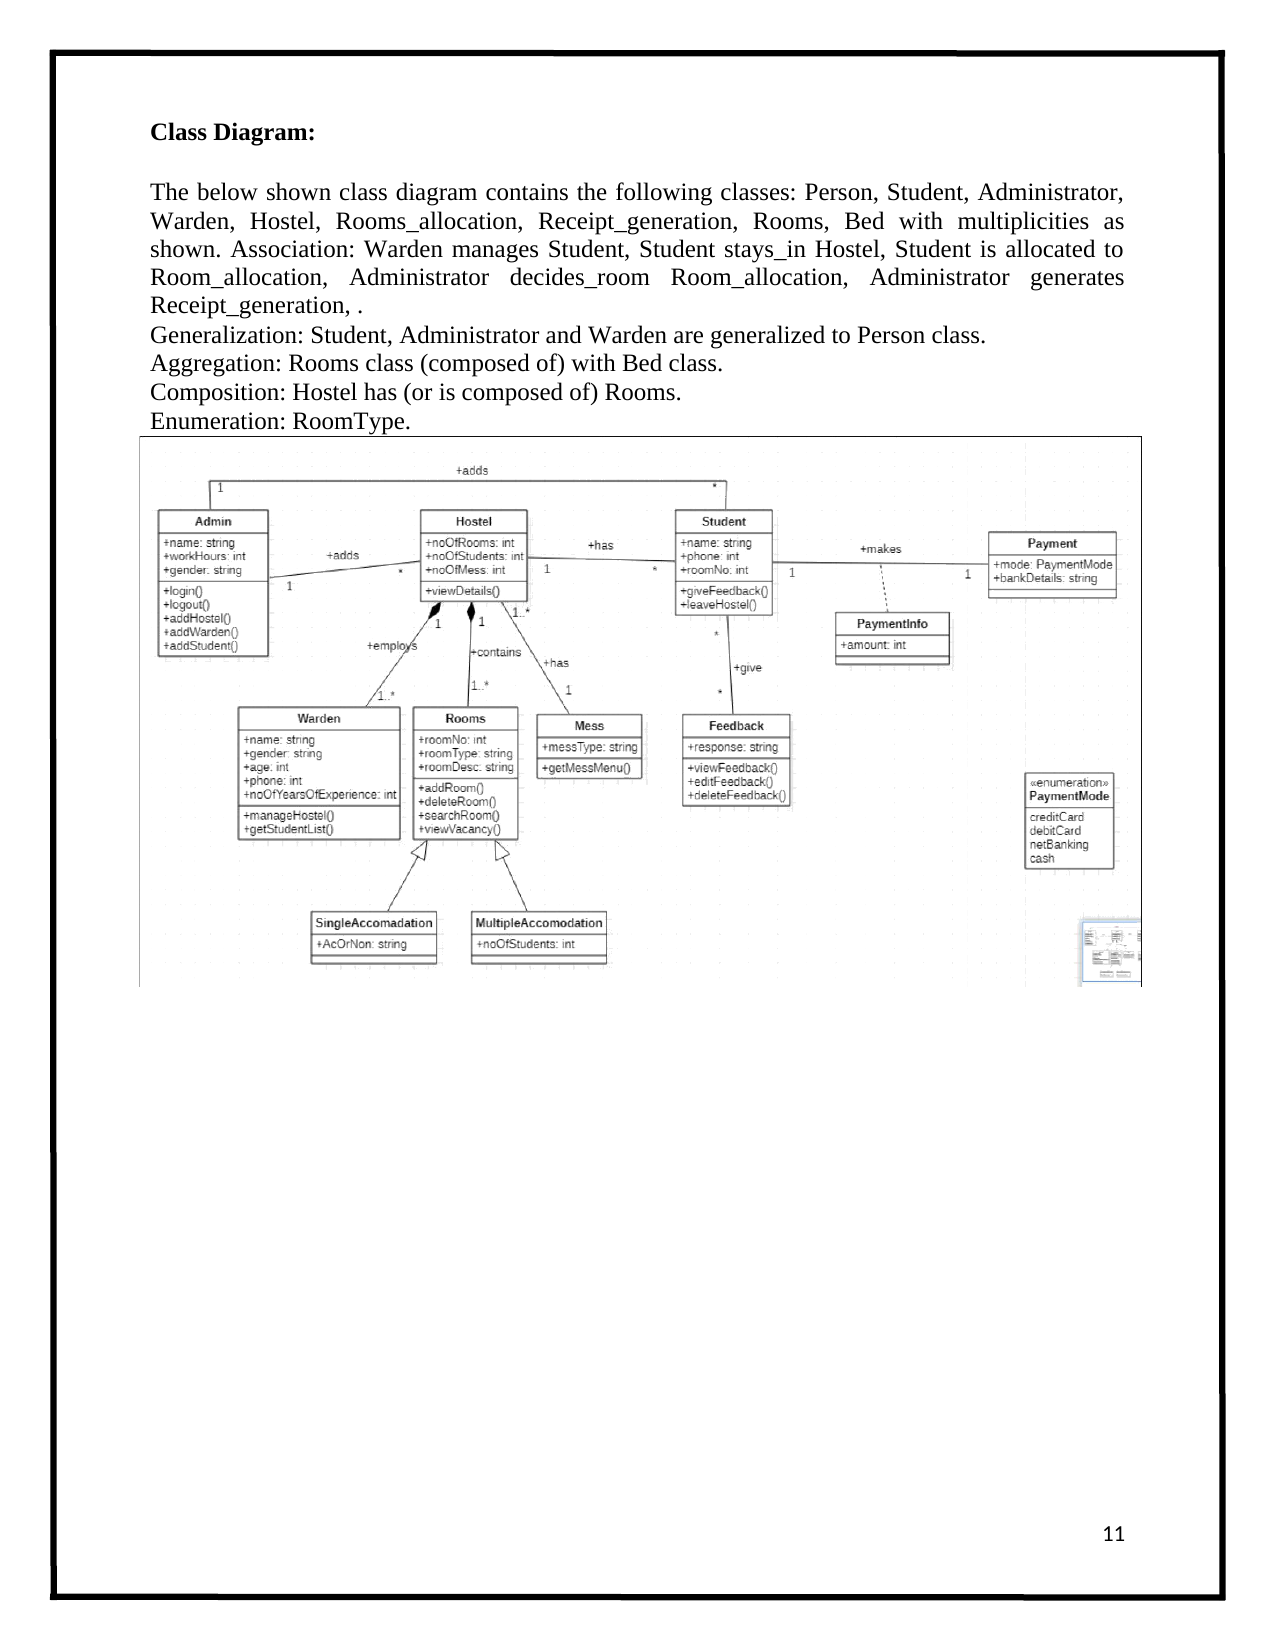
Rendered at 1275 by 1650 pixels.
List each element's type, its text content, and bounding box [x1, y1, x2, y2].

text Class Diagram: [150, 117, 1125, 146]
text Enumeration: RoomType. [150, 406, 1125, 435]
text Composition: Hostel has (or is composed of) Rooms. [150, 377, 1125, 406]
text Generalization: Student, Administrator and Warden are generalized to Person class. [150, 320, 1125, 348]
text Aggregation: Rooms class (composed of) with Bed class. [150, 348, 1125, 377]
picture [139, 436, 1142, 987]
text The below shown class diagram contains the following classes: Person, Student, Administrator, Warden, Hostel, Rooms_allocation, Receipt_generation, Rooms, Bed with multiplicities as shown. Association: Warden manages Student, Student stays_in Hostel, Student is allocated to Room_allocation, Administrator decides_room Room_allocation, Administrator generates Receipt_generation, . [150, 178, 1125, 319]
text 11 [150, 1519, 1125, 1547]
